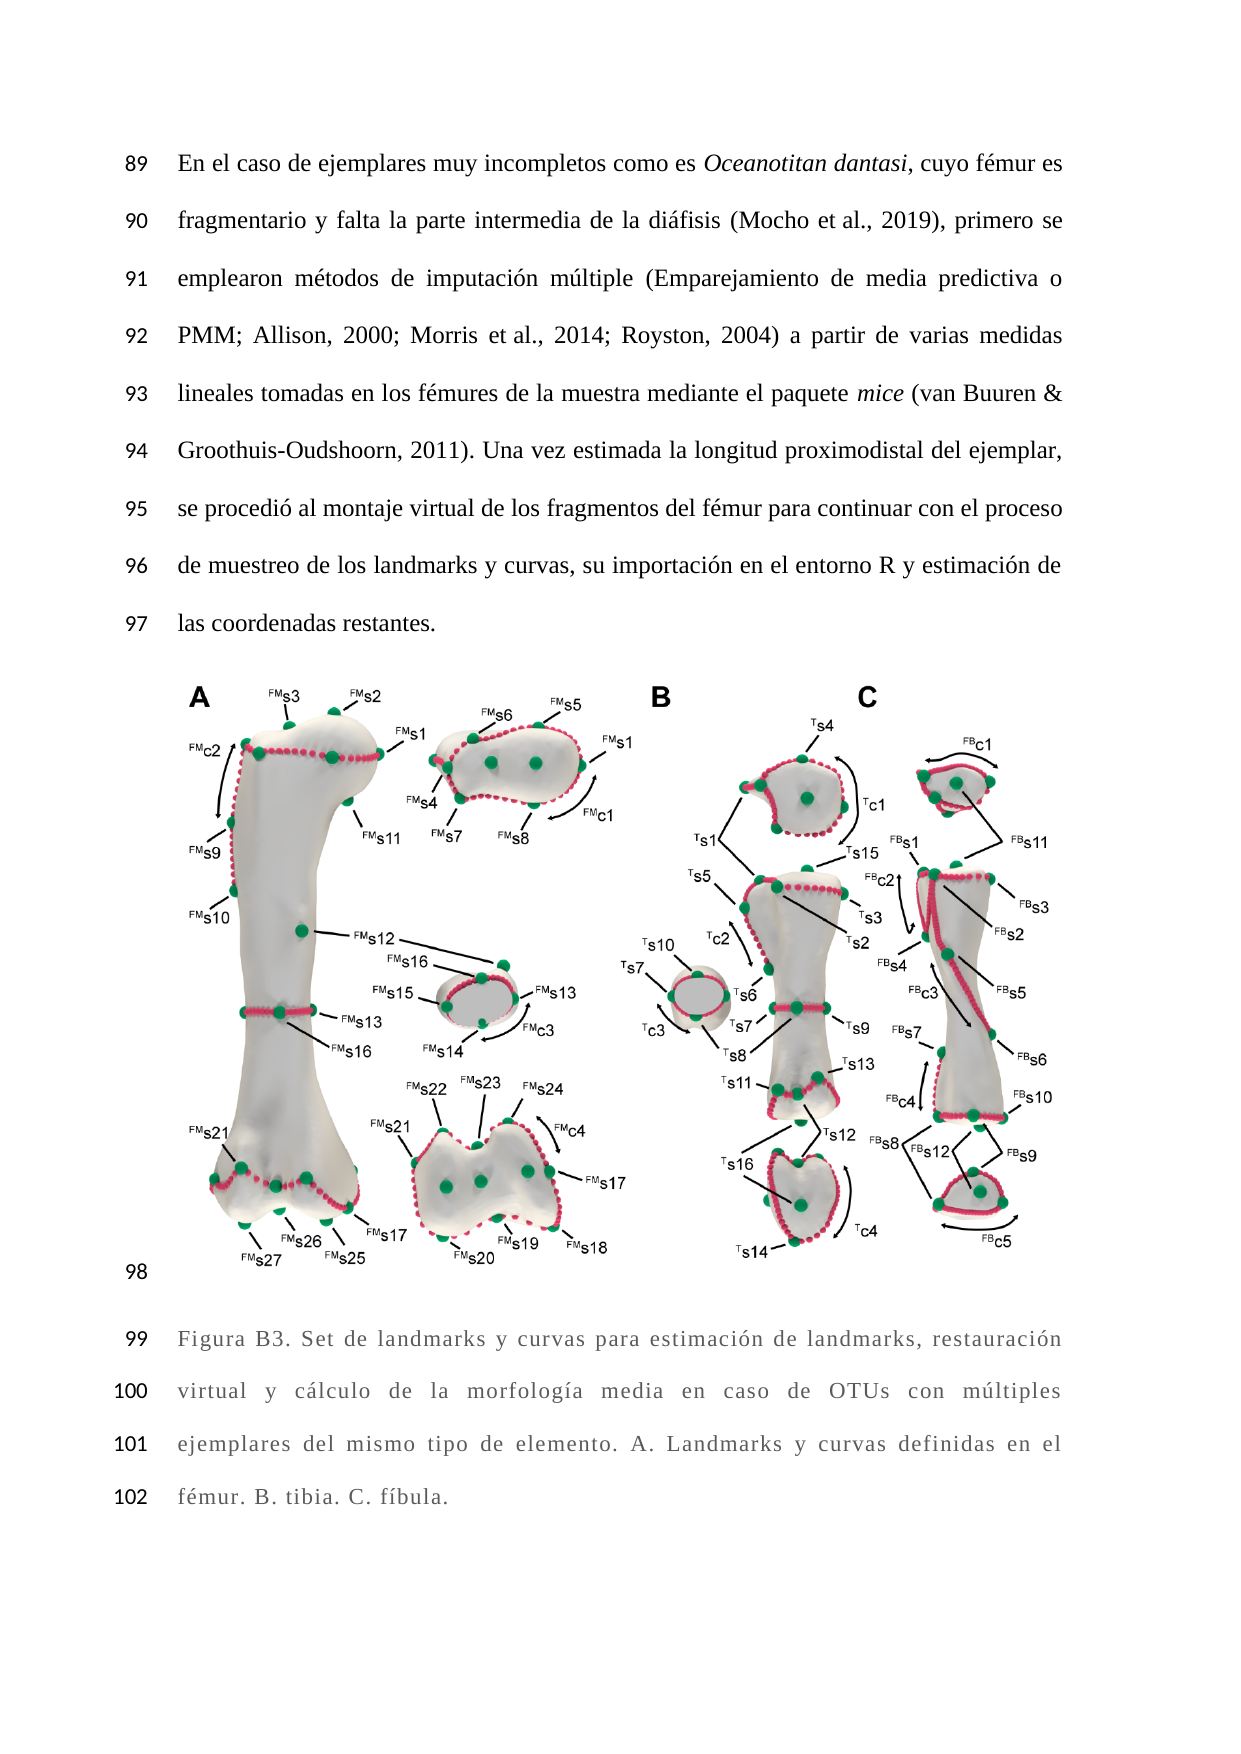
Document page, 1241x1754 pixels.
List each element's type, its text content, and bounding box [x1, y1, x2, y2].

text En el caso de ejemplares muy incompletos como es Oceanotitan dantasi, cuyo fémur es fragmentario y falta la parte intermedia de la diáfisis (Mocho et al., 2019), primero se emplearon métodos de imputación múltiple (Emparejamiento de media predictiva o PMM; Allison, 2000; Morris et al., 2014; Royston, 2004) a partir de varias medidas lineales tomadas en los fémures de la muestra mediante el paquete mice (van Buuren & Groothuis-Oudshoorn, 2011). Una vez estimada la longitud proximodistal del ejemplar, se procedió al montaje virtual de los fragmentos del fémur para continuar con el proceso de muestreo de los landmarks y curvas, su importación en el entorno R y estimación de las coordenadas restantes. [177, 148, 1063, 636]
picture [177, 681, 1063, 1280]
subtitle Figura B3. Set de landmarks y curvas para estimación de landmarks, restauración virtual y cálculo de la morfología media en caso de OTUs con múltiples ejemplares del mismo tipo de elemento. A. Landmarks y curvas definidas en el fémur. B. tibia. C. fíbula. [177, 1324, 1063, 1509]
